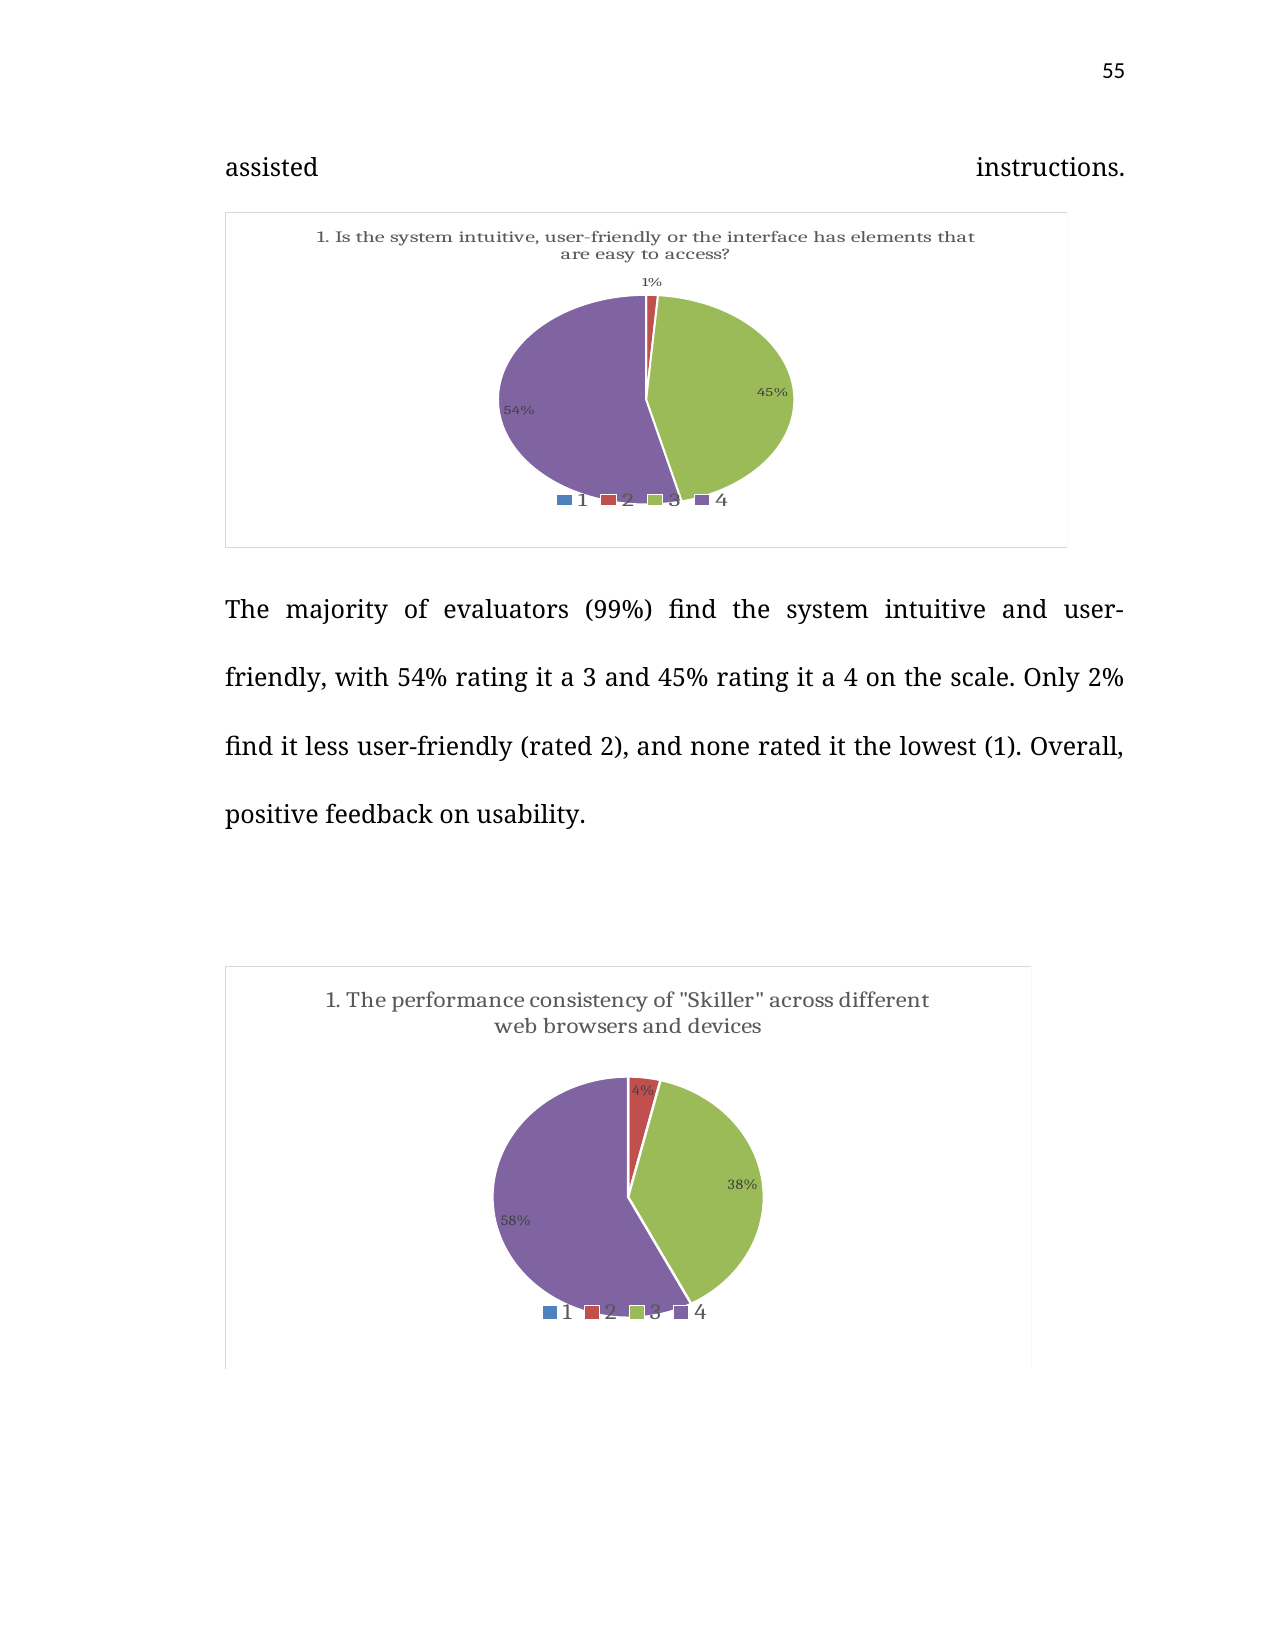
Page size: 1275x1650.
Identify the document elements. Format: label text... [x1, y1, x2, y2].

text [225, 150, 1125, 547]
text The majority of evaluators (99%) find the system intuitive and user-friendly, with 54% rating it a 3 and 45% rating it a 4 on the scale. Only 2% find it less user-friendly (rated 2), and none rated it the lowest (1). Overall, positive feedback on usability. [225, 592, 1125, 830]
